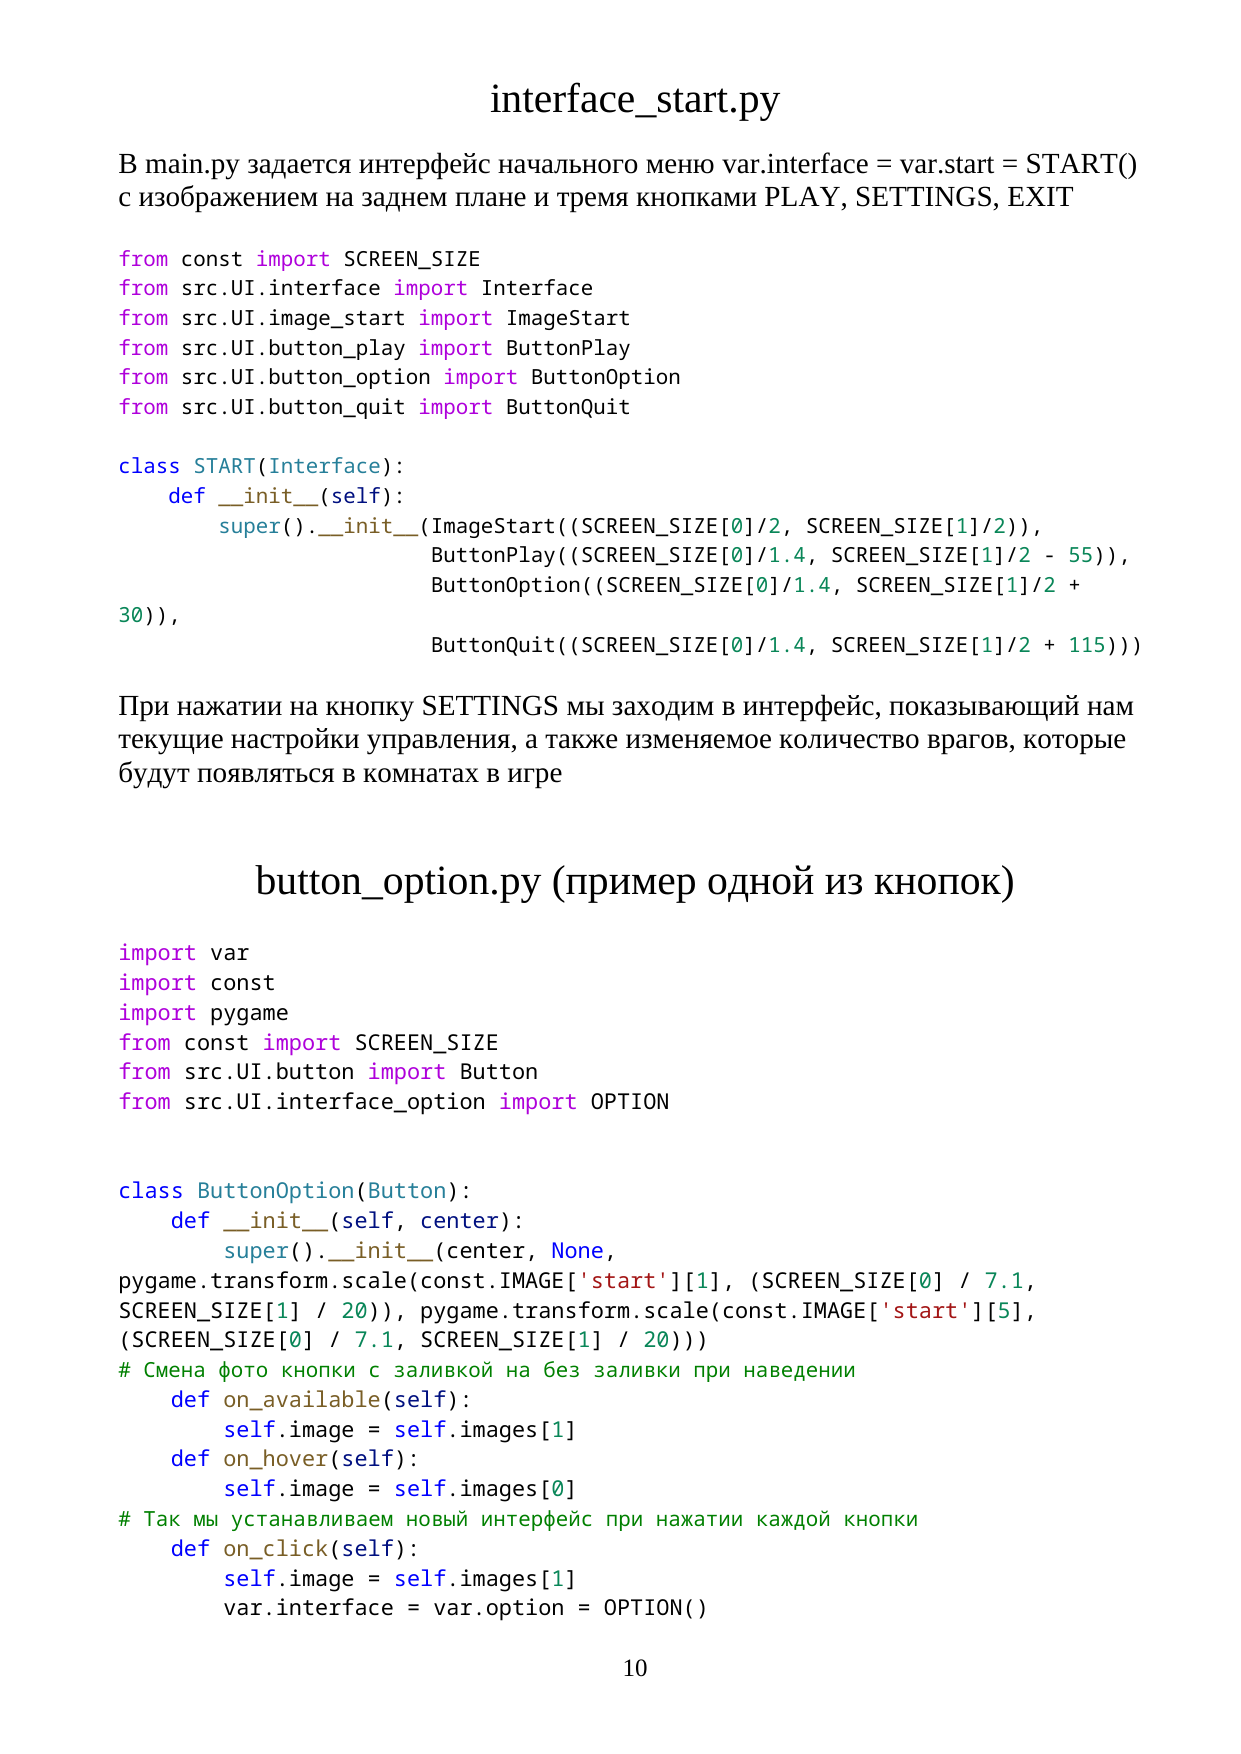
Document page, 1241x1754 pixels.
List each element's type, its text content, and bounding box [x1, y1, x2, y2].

text self.image = self.images[1] [118, 1414, 1152, 1443]
text from src.UI.image_start import ImageStart [118, 302, 1152, 332]
text from src.UI.button_option import ButtonOption [118, 361, 1152, 391]
text с изображением на заднем плане и тремя кнопками PLAY, SETTINGS, EXIT [118, 179, 1152, 213]
text from src.UI.button_quit import ButtonQuit [118, 391, 1152, 421]
text При нажатии на кнопку SETTINGS мы заходим в интерфейс, показывающий нам текущие настройки управления, а также изменяемое количество врагов, которые будут появляться в комнатах в игре [118, 688, 1152, 788]
text def on_available(self): [118, 1384, 1152, 1414]
text В main.py задается интерфейс начального меню var.interface = var.start = START() [118, 146, 1152, 179]
text ButtonQuit((SCREEN_SIZE[0]/1.4, SCREEN_SIZE[1]/2 + 115))) [118, 628, 1152, 658]
text self.image = self.images[0] [118, 1473, 1152, 1503]
text super().__init__(ImageStart((SCREEN_SIZE[0]/2, SCREEN_SIZE[1]/2)), [118, 510, 1152, 539]
text var.interface = var.option = OPTION() [118, 1592, 1152, 1622]
text from const import SCREEN_SIZE [118, 242, 1152, 272]
text from const import SCREEN_SIZE [118, 1026, 1152, 1056]
text class START(Interface): [118, 450, 1152, 480]
text import const [118, 967, 1152, 997]
text # Так мы устанавливаем новый интерфейс при нажатии каждой кнопки [118, 1503, 1152, 1533]
text import pygame [118, 997, 1152, 1026]
text super().__init__(center, None, pygame.transform.scale(const.IMAGE['start'][1], (SCREEN_SIZE[0] / 7.1, SCREEN_SIZE[1] / 20)), pygame.transform.scale(const.IMAGE['start'][5], (SCREEN_SIZE[0] / 7.1, SCREEN_SIZE[1] / 20))) [118, 1235, 1152, 1354]
text button_option.py (пример одной из кнопок) [118, 856, 1152, 903]
text # Смена фото кнопки с заливкой на без заливки при наведении [118, 1354, 1152, 1384]
text ButtonPlay((SCREEN_SIZE[0]/1.4, SCREEN_SIZE[1]/2 - 55)), [118, 539, 1152, 569]
text interface_start.py [118, 74, 1152, 122]
text def on_hover(self): [118, 1443, 1152, 1473]
text import var [118, 937, 1152, 967]
text def __init__(self): [118, 480, 1152, 510]
text from src.UI.button import Button [118, 1056, 1152, 1086]
text def __init__(self, center): [118, 1205, 1152, 1235]
text ButtonOption((SCREEN_SIZE[0]/1.4, SCREEN_SIZE[1]/2 + 30)), [118, 569, 1152, 628]
text from src.UI.interface import Interface [118, 272, 1152, 302]
text self.image = self.images[1] [118, 1562, 1152, 1592]
text def on_click(self): [118, 1533, 1152, 1562]
text class ButtonOption(Button): [118, 1175, 1152, 1205]
text from src.UI.button_play import ButtonPlay [118, 332, 1152, 361]
text from src.UI.interface_option import OPTION [118, 1086, 1152, 1116]
